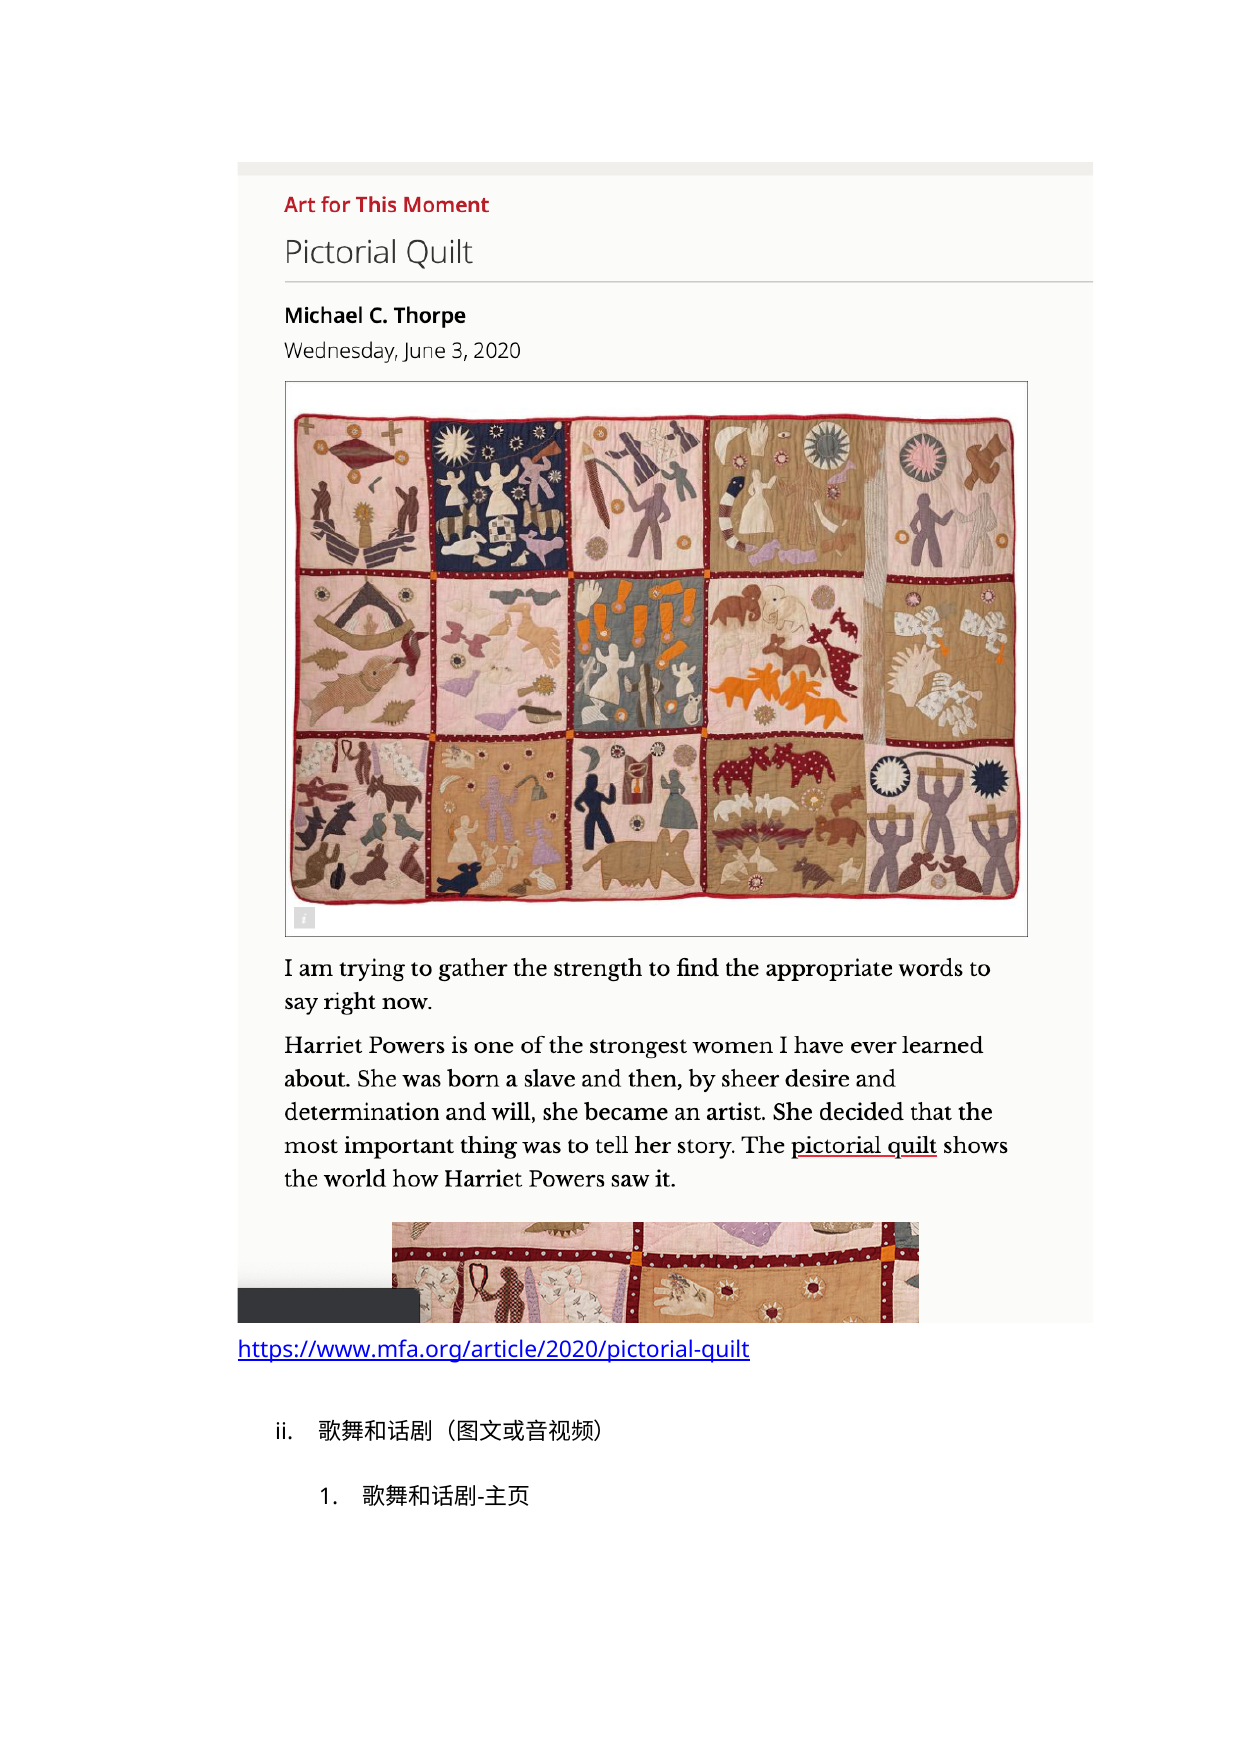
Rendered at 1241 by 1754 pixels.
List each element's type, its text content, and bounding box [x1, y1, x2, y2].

text https://www.mfa.org/article/2020/pictorial-quilt [237, 1332, 1053, 1364]
picture [237, 162, 1094, 1323]
list 歌舞和话剧（图文或音视频） [275, 1397, 1053, 1462]
list 歌舞和话剧-主页 [319, 1462, 1053, 1527]
